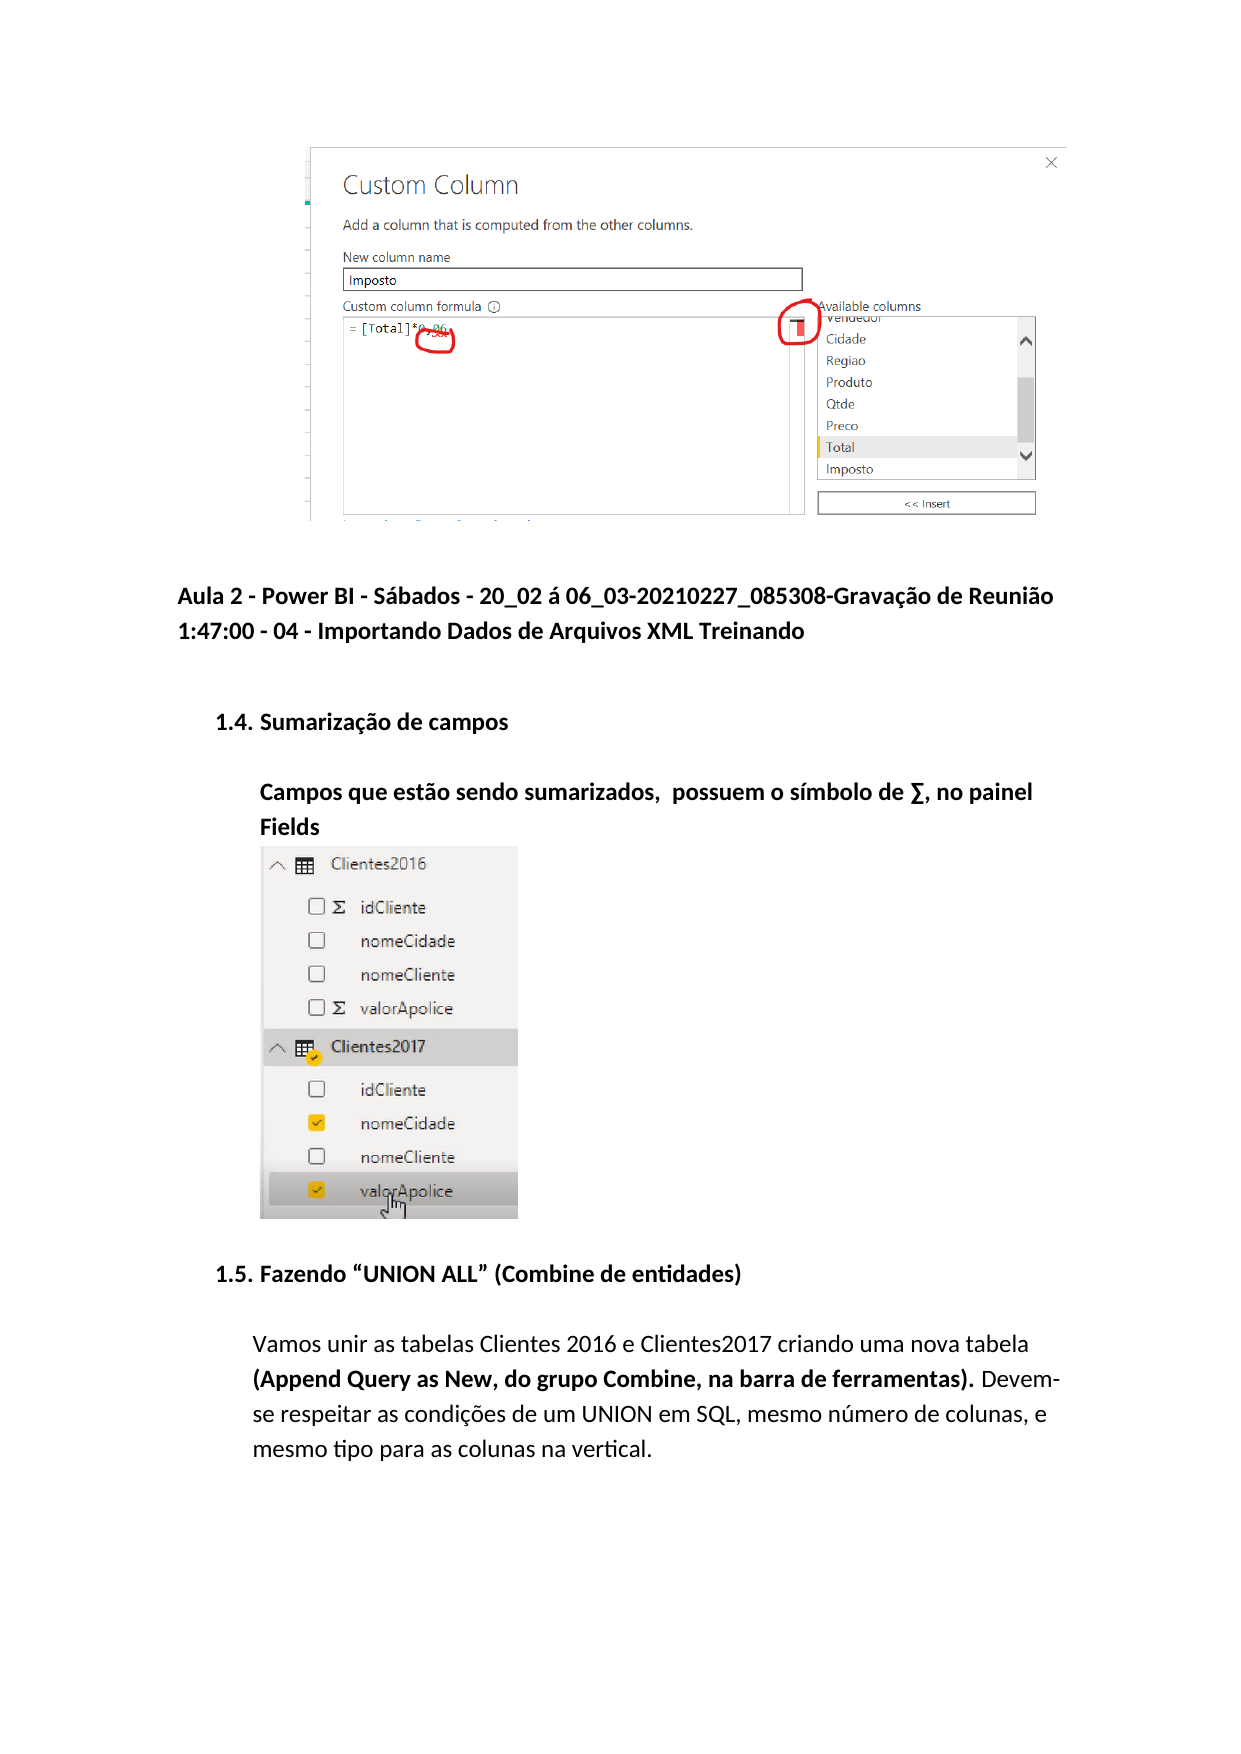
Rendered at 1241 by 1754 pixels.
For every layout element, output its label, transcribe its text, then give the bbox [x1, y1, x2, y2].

list Fazendo “UNION ALL” (Combine de entidades) [215, 1258, 1063, 1288]
list Vamos unir as tabelas Clientes 2016 e Clientes2017 criando uma nova tabela (Append Query as New, do grupo Combine, na barra de ferramentas). Devem-se respeitar as condições de um UNION em SQL, mesmo número de colunas, e mesmo tipo para as colunas na vertical. [252, 1328, 1063, 1463]
picture [259, 846, 518, 1219]
picture [304, 147, 1067, 521]
list Campos que estão sendo sumarizados, possuem o símbolo de ∑, no painel Fields [260, 776, 1063, 842]
list Sumarização de campos [215, 706, 1063, 737]
text Aula 2 - Power BI - Sábados - 20_02 á 06_03-20210227_085308-Gravação de Reunião 1:47:00 - 04 - Importando Dados de Arquivos XML Treinando [177, 581, 1063, 646]
